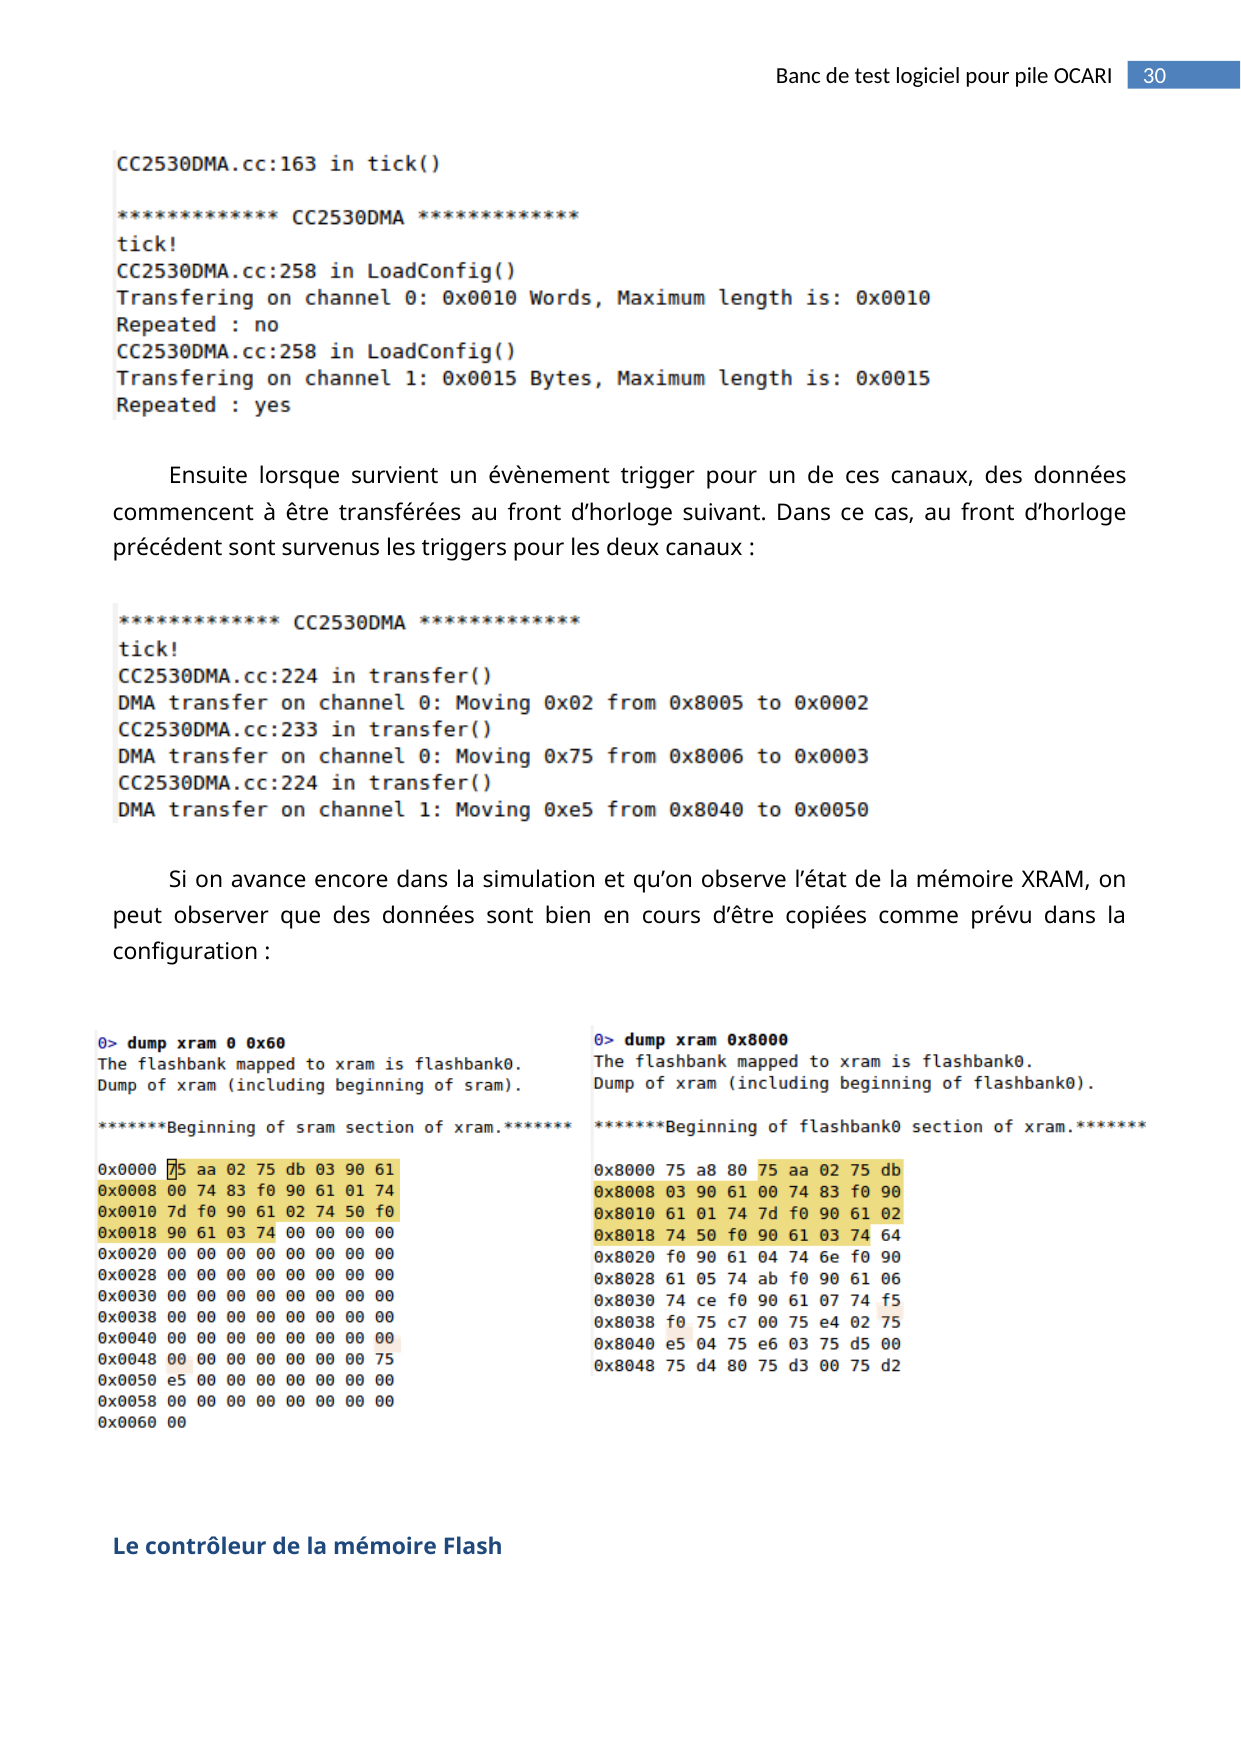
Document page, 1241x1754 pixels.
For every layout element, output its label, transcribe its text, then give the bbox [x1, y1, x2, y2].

picture [112, 603, 879, 823]
picture [112, 150, 939, 420]
list Ensuite lorsque survient un évènement trigger pour un de ces canaux, des données commencent à être transférées au front d’horloge suivant. Dans ce cas, au front d’horloge précédent sont survenus les triggers pour les deux canaux : [112, 459, 1128, 563]
text Le contrôleur de la mémoire Flash [112, 1530, 1128, 1561]
picture [94, 1030, 579, 1431]
picture [590, 1025, 1146, 1376]
list Si on avance encore dans la simulation et qu’on observe l’état de la mémoire XRAM, on peut observer que des données sont bien en cours d’être copiées comme prévu dans la configuration : [112, 863, 1128, 966]
